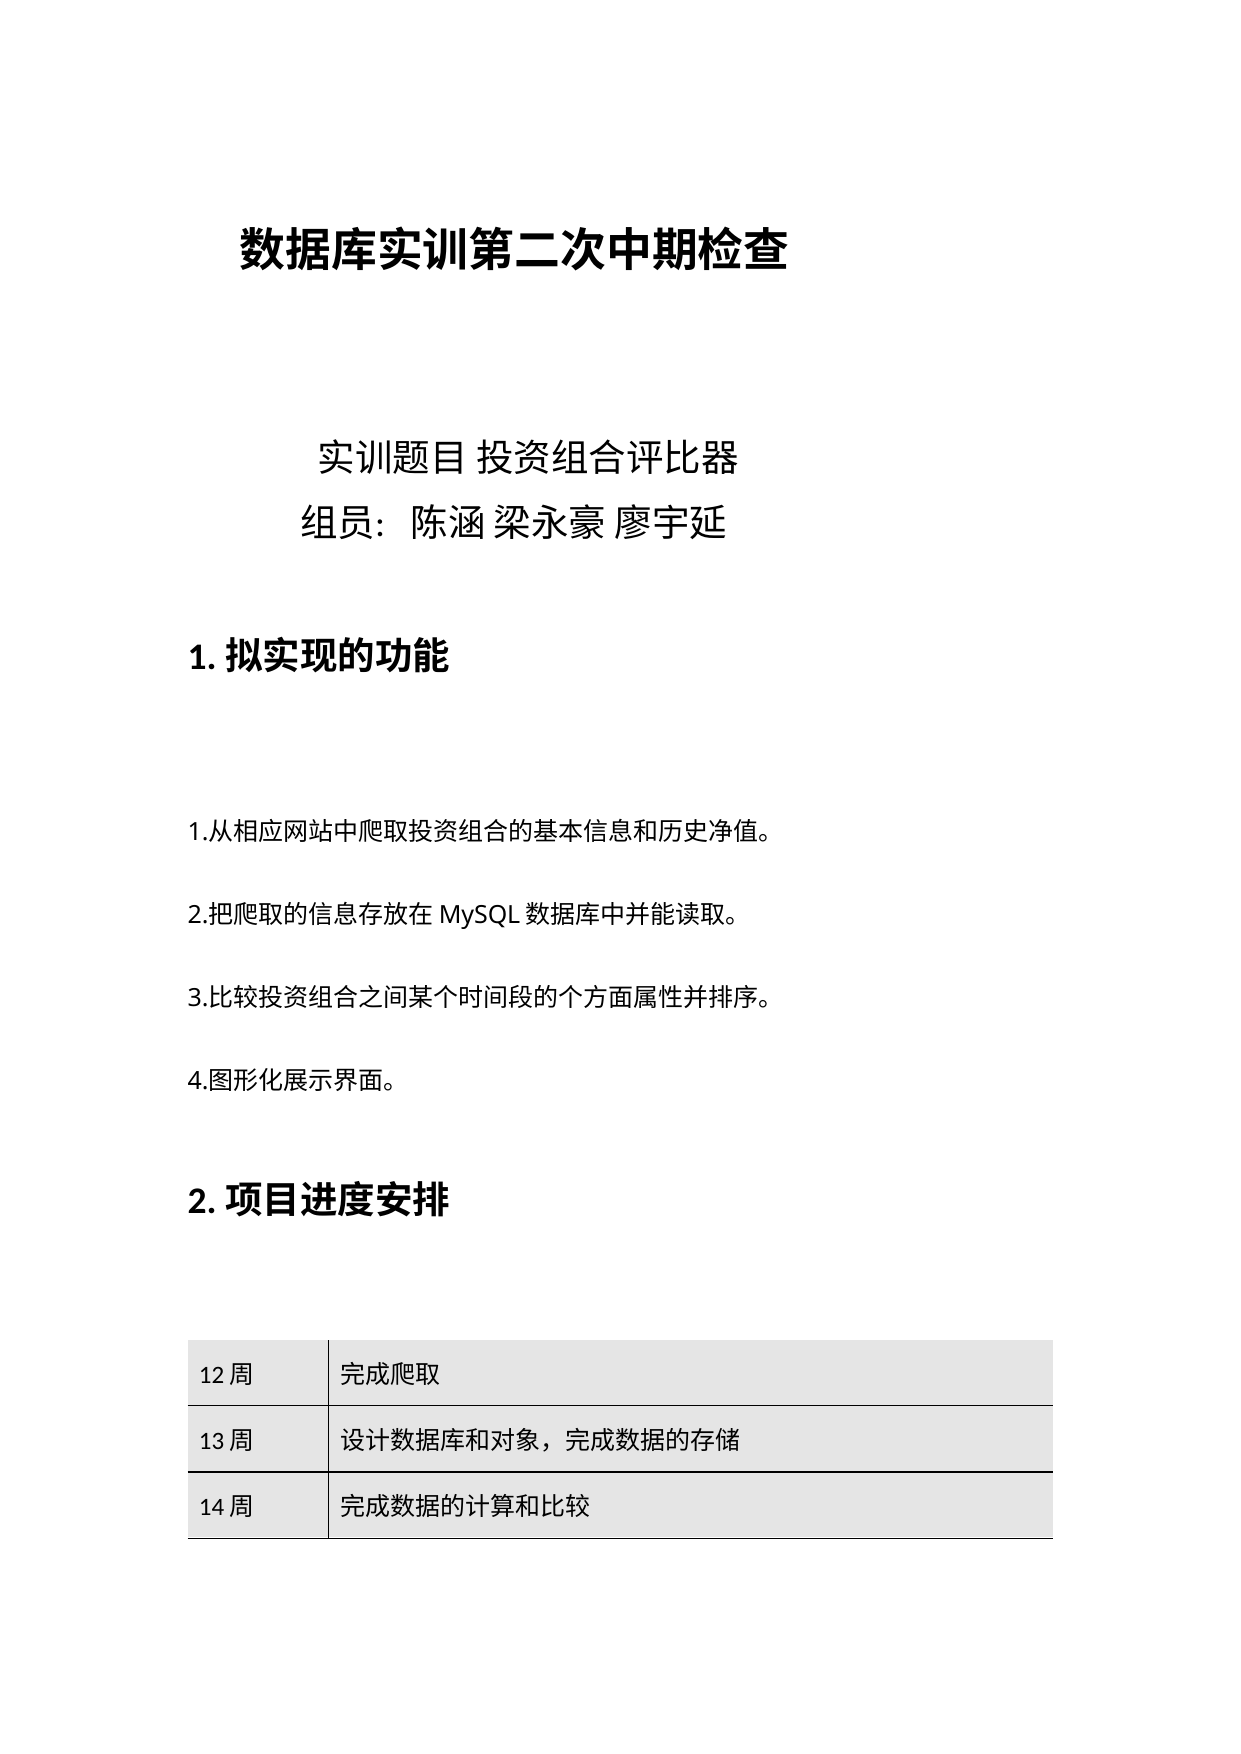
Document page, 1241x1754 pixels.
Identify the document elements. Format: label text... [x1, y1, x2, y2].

subtitle 拟实现的功能 [187, 621, 1053, 686]
table_cell 完成数据的计算和比较 [329, 1473, 1053, 1537]
table_cell 13周 [188, 1406, 328, 1471]
table_header 12周 [188, 1340, 328, 1405]
subtitle 项目进度安排 [187, 1164, 1053, 1229]
table_header 完成爬取 [329, 1340, 1053, 1405]
subtitle 数据库实训第二次中期检查 [187, 197, 1053, 295]
table_cell 设计数据库和对象，完成数据的存储 [329, 1406, 1053, 1471]
text 4.图形化展示界面。 [187, 1046, 1053, 1111]
text 1.从相应网站中爬取投资组合的基本信息和历史净值。 [187, 797, 1053, 862]
text 2.把爬取的信息存放在MySQL数据库中并能读取。 [187, 880, 1053, 945]
text 3.比较投资组合之间某个时间段的个方面属性并排序。 [187, 963, 1053, 1028]
table_cell 14周 [188, 1473, 328, 1537]
text 组员: 陈涵 梁永豪 廖宇延 [187, 488, 1053, 553]
text 实训题目 投资组合评比器 [187, 423, 1053, 488]
